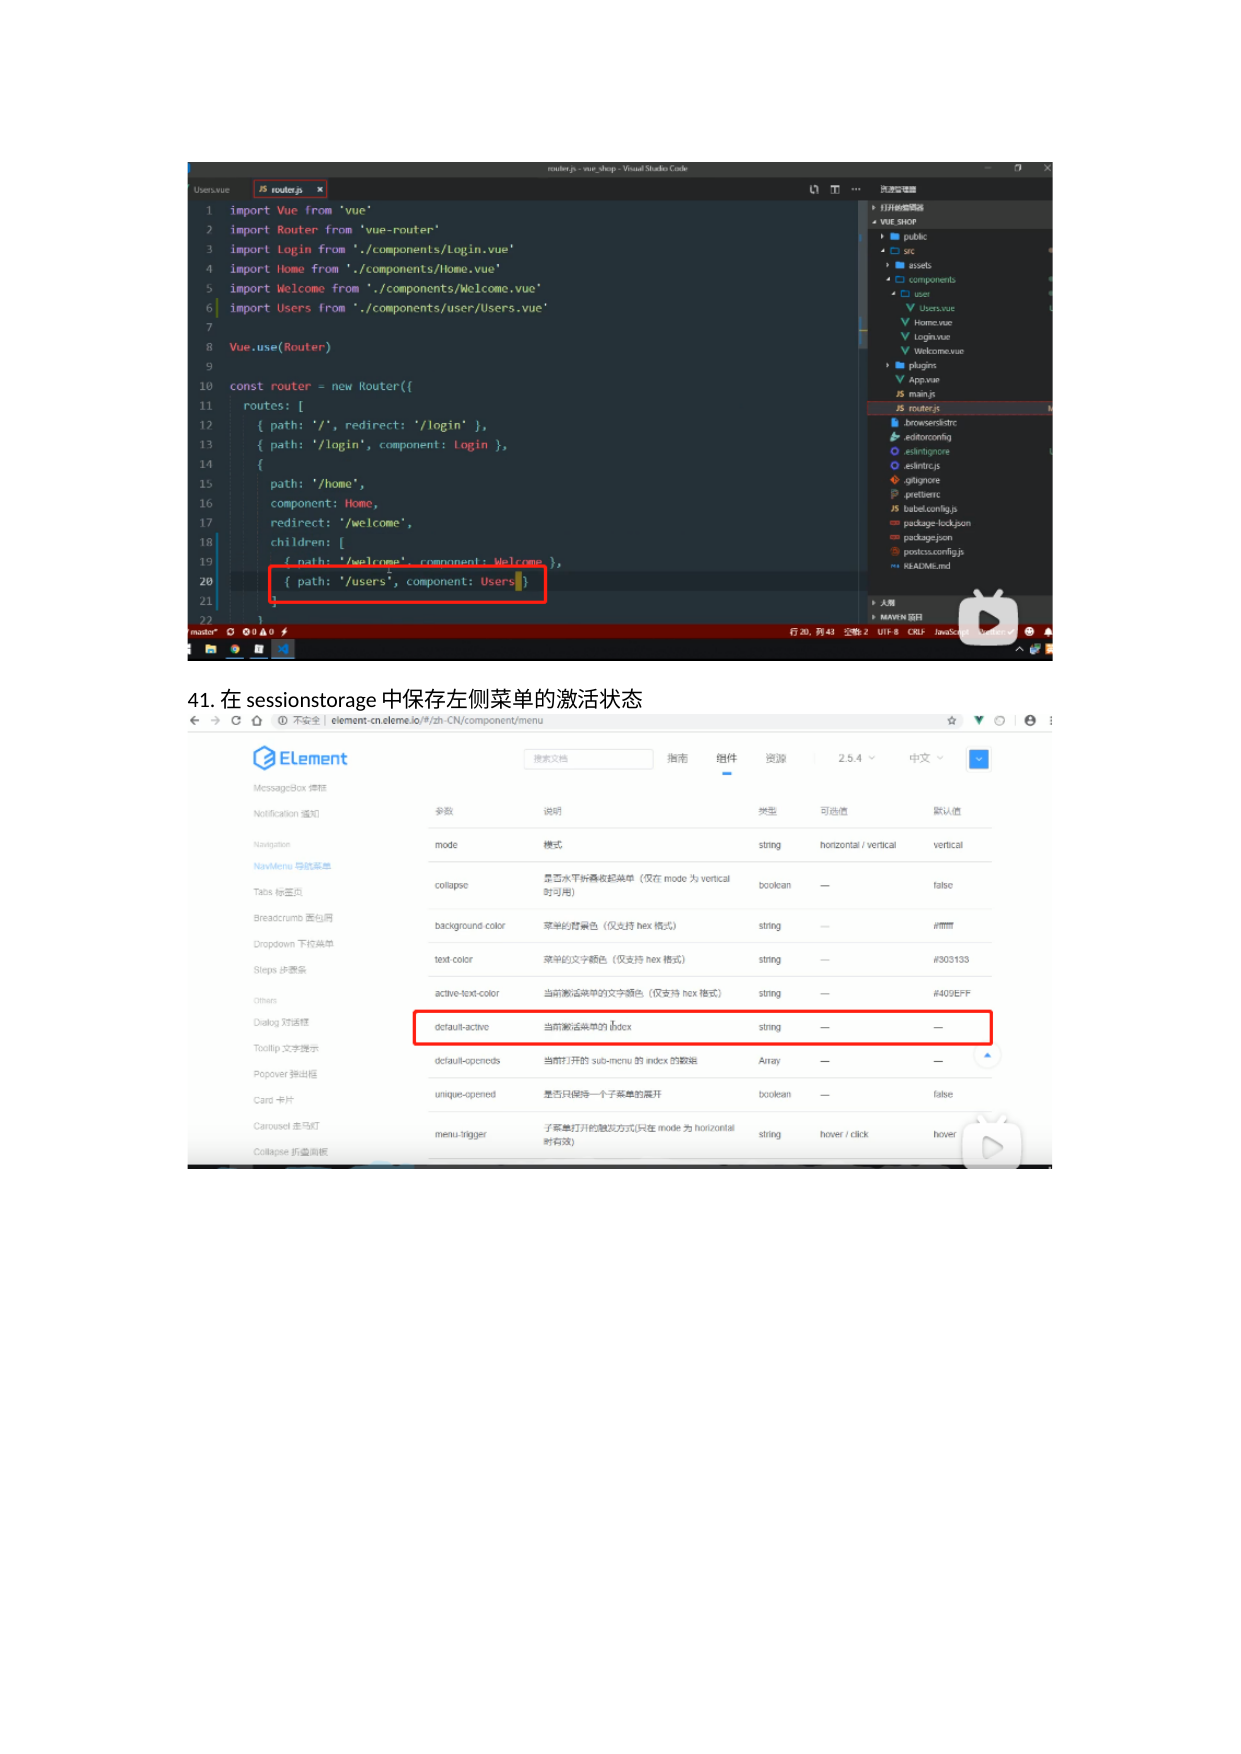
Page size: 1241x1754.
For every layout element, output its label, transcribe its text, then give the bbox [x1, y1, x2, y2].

list 在sessionstorage中保存左侧菜单的激活状态 [187, 682, 1053, 714]
picture [187, 714, 1053, 1169]
picture [187, 162, 1053, 661]
